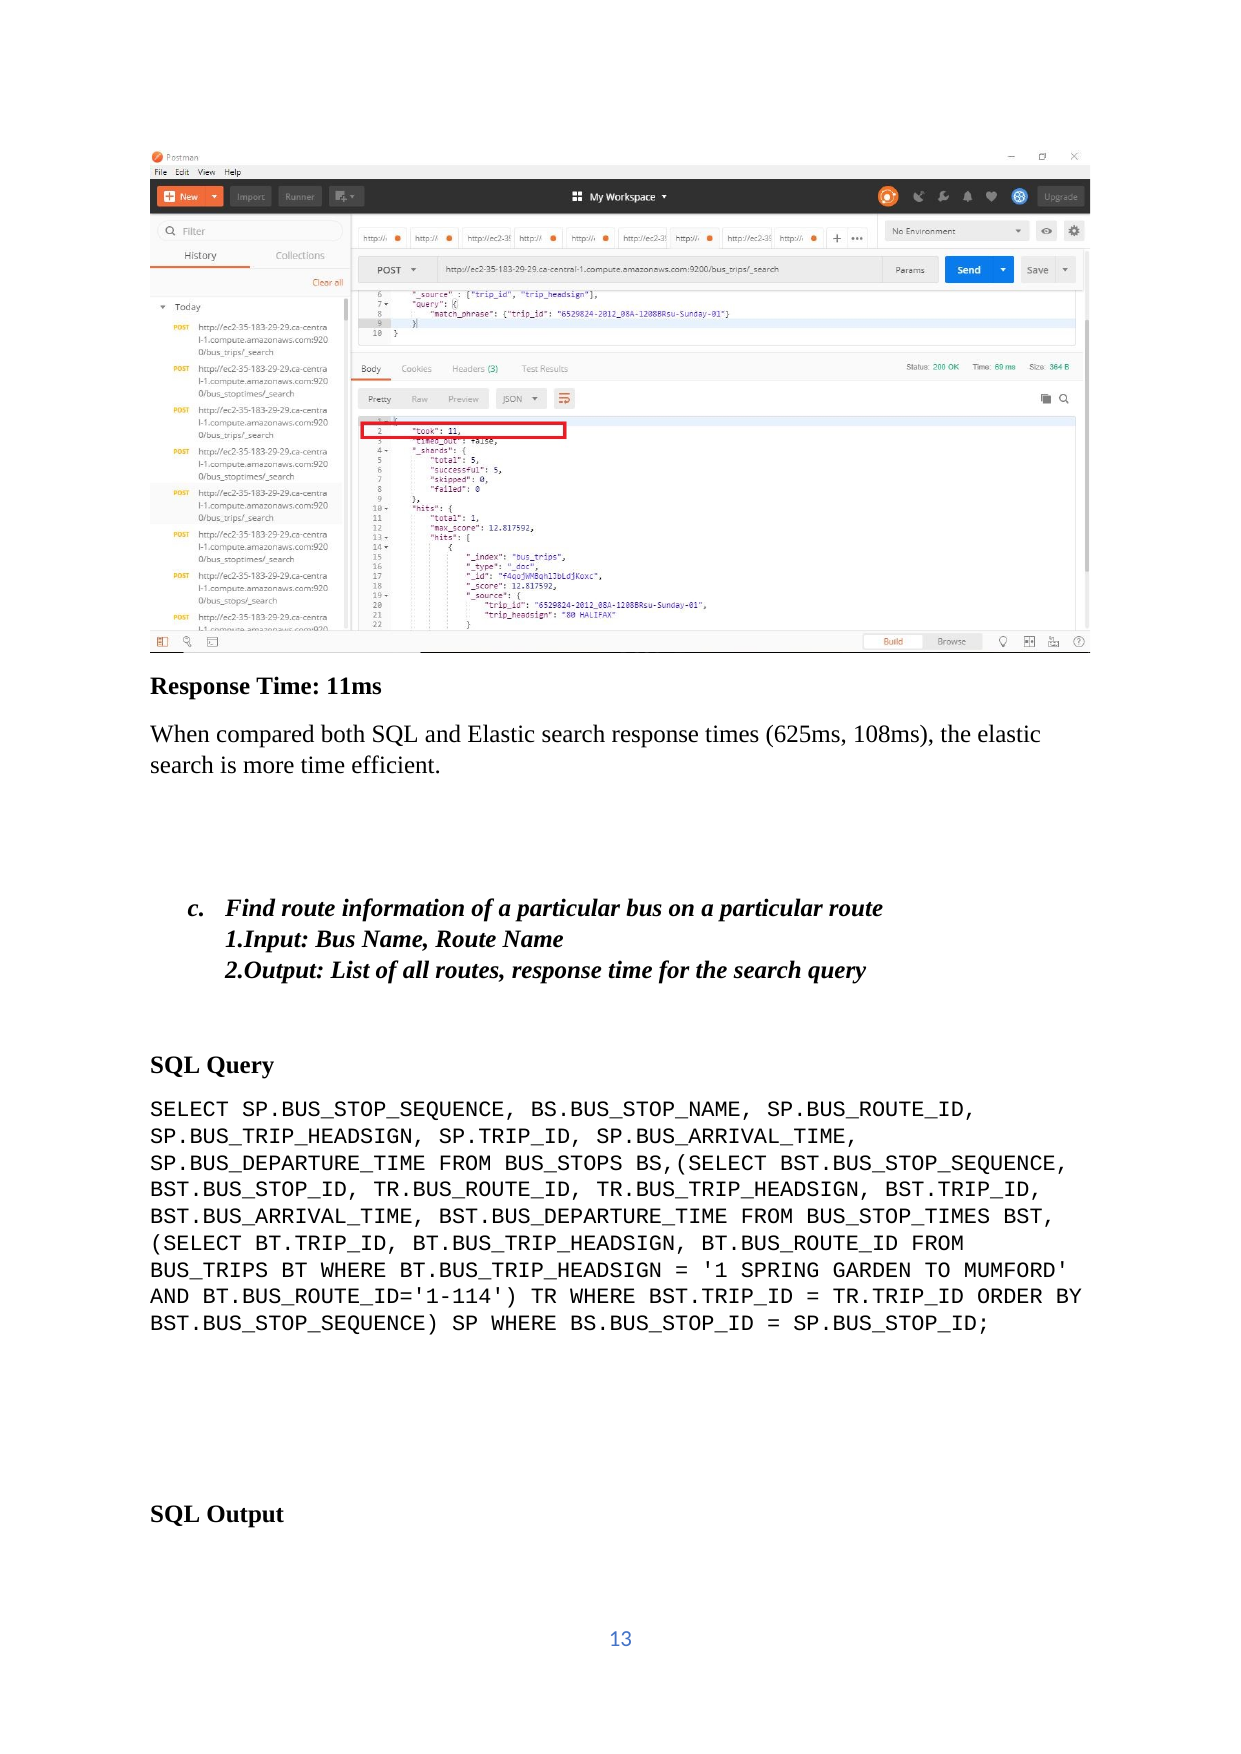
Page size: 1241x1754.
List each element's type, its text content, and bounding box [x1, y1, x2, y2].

text When compared both SQL and Elastic search response times (625ms, 108ms), the elastic search is more time efficient. [150, 719, 1090, 779]
picture [150, 150, 1091, 653]
list Find route information of a particular bus on a particular route [187, 893, 1090, 922]
text Response Time: 11ms [150, 671, 1090, 700]
text SQL Query [150, 1051, 1090, 1079]
text SQL Output [150, 1499, 1090, 1528]
list 2.Output: List of all routes, response time for the search query [225, 955, 1090, 984]
list 1.Input: Bus Name, Route Name [225, 924, 1090, 953]
text SELECT SP.BUS_STOP_SEQUENCE, BS.BUS_STOP_NAME, SP.BUS_ROUTE_ID, SP.BUS_TRIP_HEADSIGN, SP.TRIP_ID, SP.BUS_ARRIVAL_TIME, SP.BUS_DEPARTURE_TIME FROM BUS_STOPS BS,(SELECT BST.BUS_STOP_SEQUENCE, BST.BUS_STOP_ID, TR.BUS_ROUTE_ID, TR.BUS_TRIP_HEADSIGN, BST.TRIP_ID, BST.BUS_ARRIVAL_TIME, BST.BUS_DEPARTURE_TIME FROM BUS_STOP_TIMES BST,(SELECT BT.TRIP_ID, BT.BUS_TRIP_HEADSIGN, BT.BUS_ROUTE_ID FROM BUS_TRIPS BT WHERE BT.BUS_TRIP_HEADSIGN = '1 SPRING GARDEN TO MUMFORD' AND BT.BUS_ROUTE_ID='1-114') TR WHERE BST.TRIP_ID = TR.TRIP_ID ORDER BY BST.BUS_STOP_SEQUENCE) SP WHERE BS.BUS_STOP_ID = SP.BUS_STOP_ID; [150, 1098, 1090, 1337]
